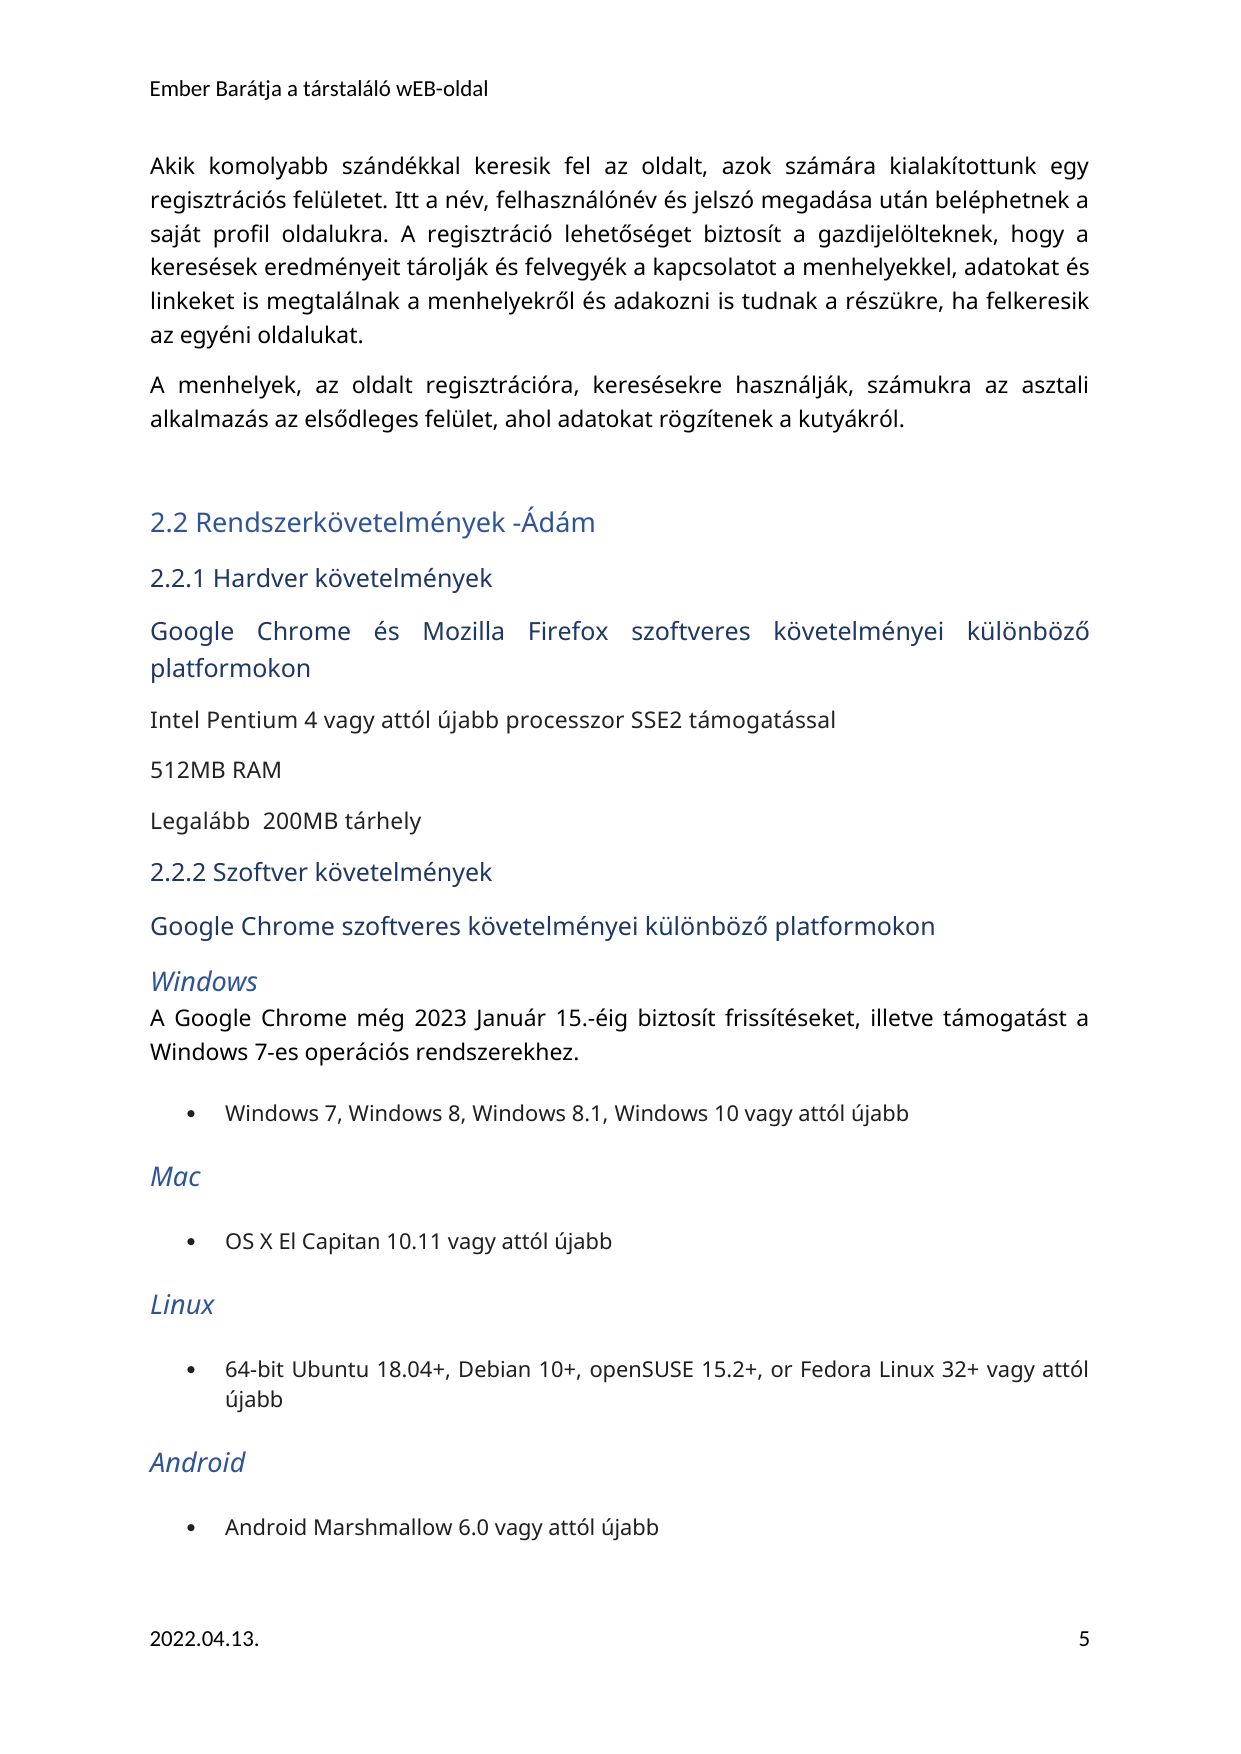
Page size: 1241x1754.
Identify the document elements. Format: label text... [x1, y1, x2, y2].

list Android Marshmallow 6.0 vagy attól újabb [187, 1512, 1090, 1542]
subtitle Mac [150, 1157, 1090, 1194]
text 2.2.1 Hardver követelmények [150, 560, 1090, 594]
text Akik komolyabb szándékkal keresik fel az oldalt, azok számára kialakítottunk egy regisztrációs felületet. Itt a név, felhasználónév és jelszó megadása után beléphetnek a saját profil oldalukra. A regisztráció lehetőséget biztosít a gazdijelölteknek, hogy a keresések eredményeit tárolják és felvegyék a kapcsolatot a menhelyekkel, adatokat és linkeket is megtalálnak a menhelyekről és adakozni is tudnak a részükre, ha felkeresik az egyéni oldalukat. [150, 150, 1090, 350]
list 64-bit Ubuntu 18.04+, Debian 10+, openSUSE 15.2+, or Fedora Linux 32+ vagy attól újabb [187, 1354, 1090, 1414]
text Legalább 200MB tárhely [150, 805, 1090, 836]
subtitle Linux [150, 1285, 1090, 1322]
text 2.2 Rendszerkövetelmények -Ádám [150, 504, 1090, 541]
text 512MB RAM [150, 754, 1090, 786]
subtitle Android [150, 1443, 1090, 1480]
text A Google Chrome még 2023 Január 15.-éig biztosít frissítéseket, illetve támogatást a Windows 7-es operációs rendszerekhez. [150, 1002, 1090, 1067]
subtitle Windows [150, 962, 1090, 999]
list Windows 7, Windows 8, Windows 8.1, Windows 10 vagy attól újabb [187, 1098, 1090, 1128]
list OS X El Capitan 10.11 vagy attól újabb [187, 1226, 1090, 1256]
text A menhelyek, az oldalt regisztrációra, keresésekre használják, számukra az asztali alkalmazás az elsődleges felület, ahol adatokat rögzítenek a kutyákról. [150, 369, 1090, 434]
text 2.2.2 Szoftver követelmények [150, 855, 1090, 889]
text Google Chrome és Mozilla Firefox szoftveres követelményei különböző platformokon [150, 614, 1090, 684]
text Intel Pentium 4 vagy attól újabb processzor SSE2 támogatással [150, 704, 1090, 735]
text Google Chrome szoftveres követelményei különböző platformokon [150, 908, 1090, 943]
